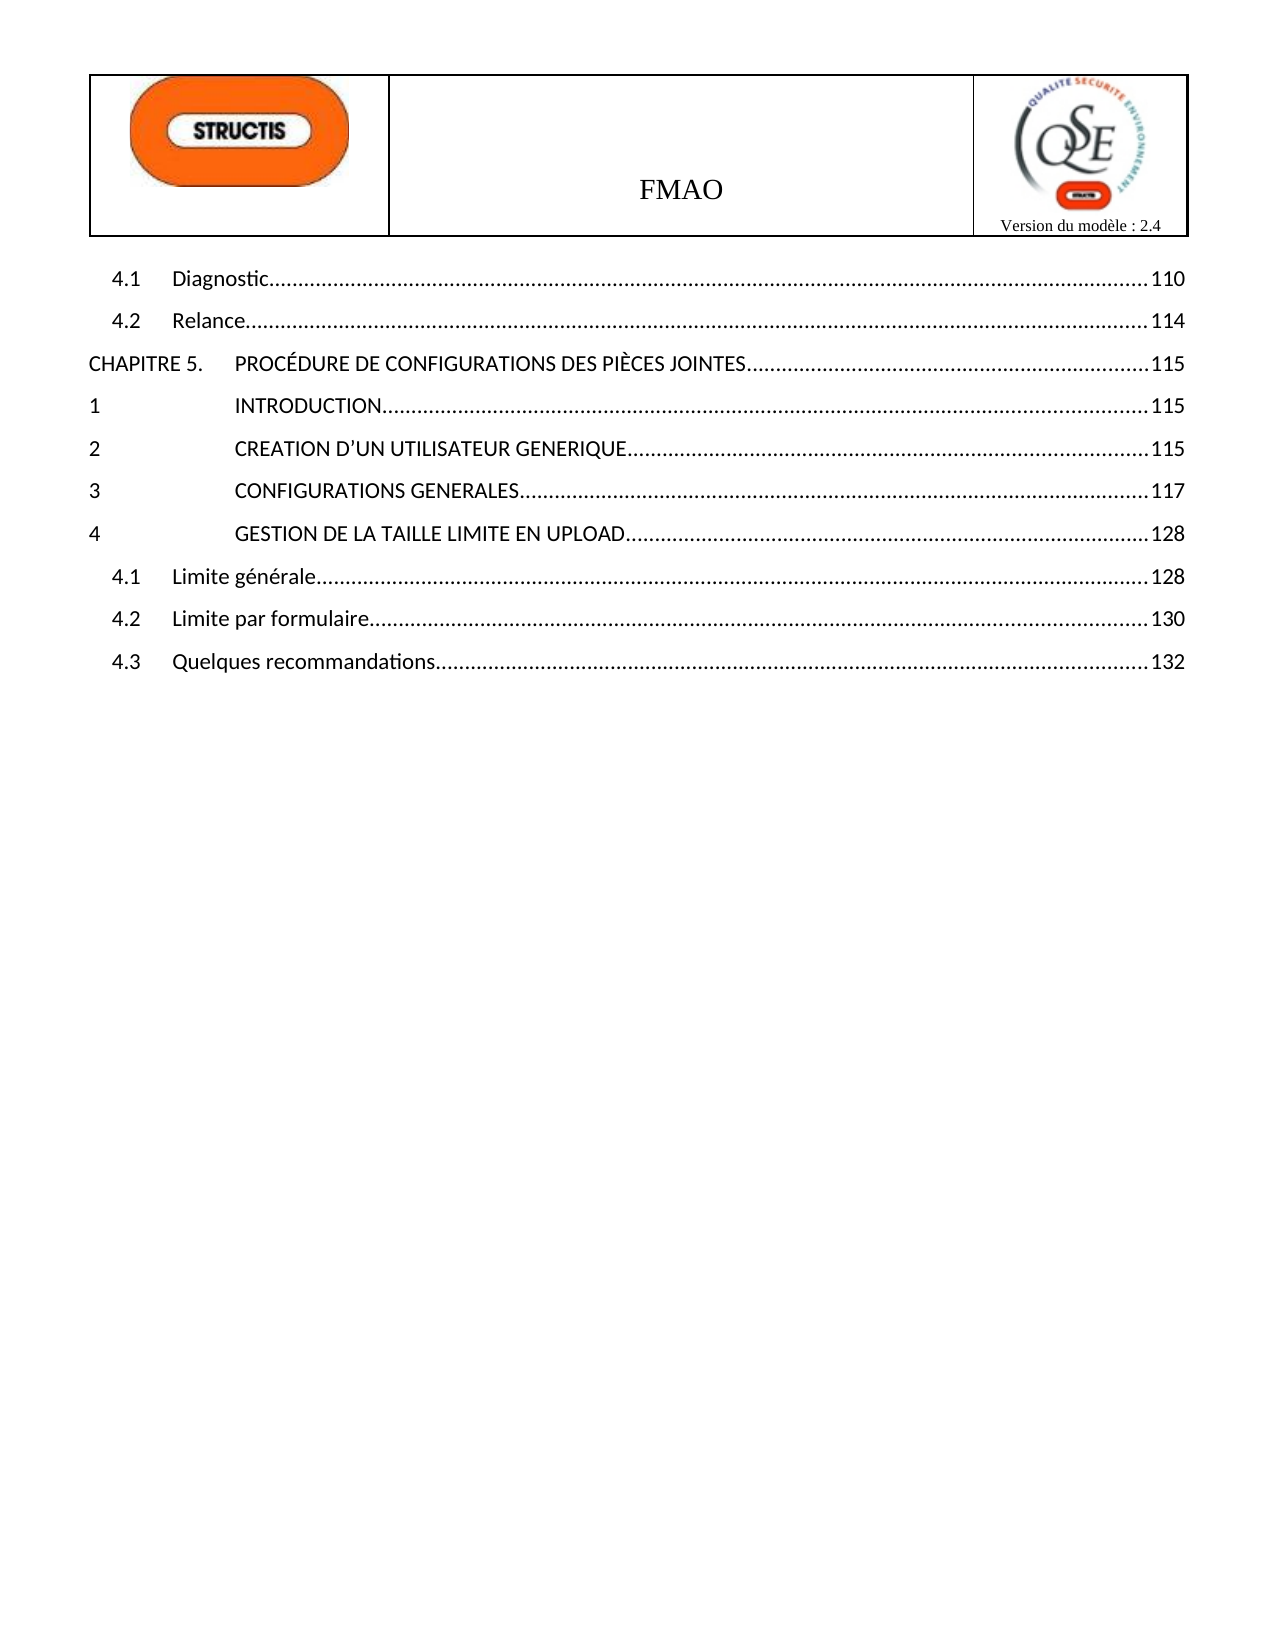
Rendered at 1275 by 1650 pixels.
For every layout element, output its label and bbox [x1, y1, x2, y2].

picture [1010, 76, 1151, 216]
picture [129, 76, 349, 187]
